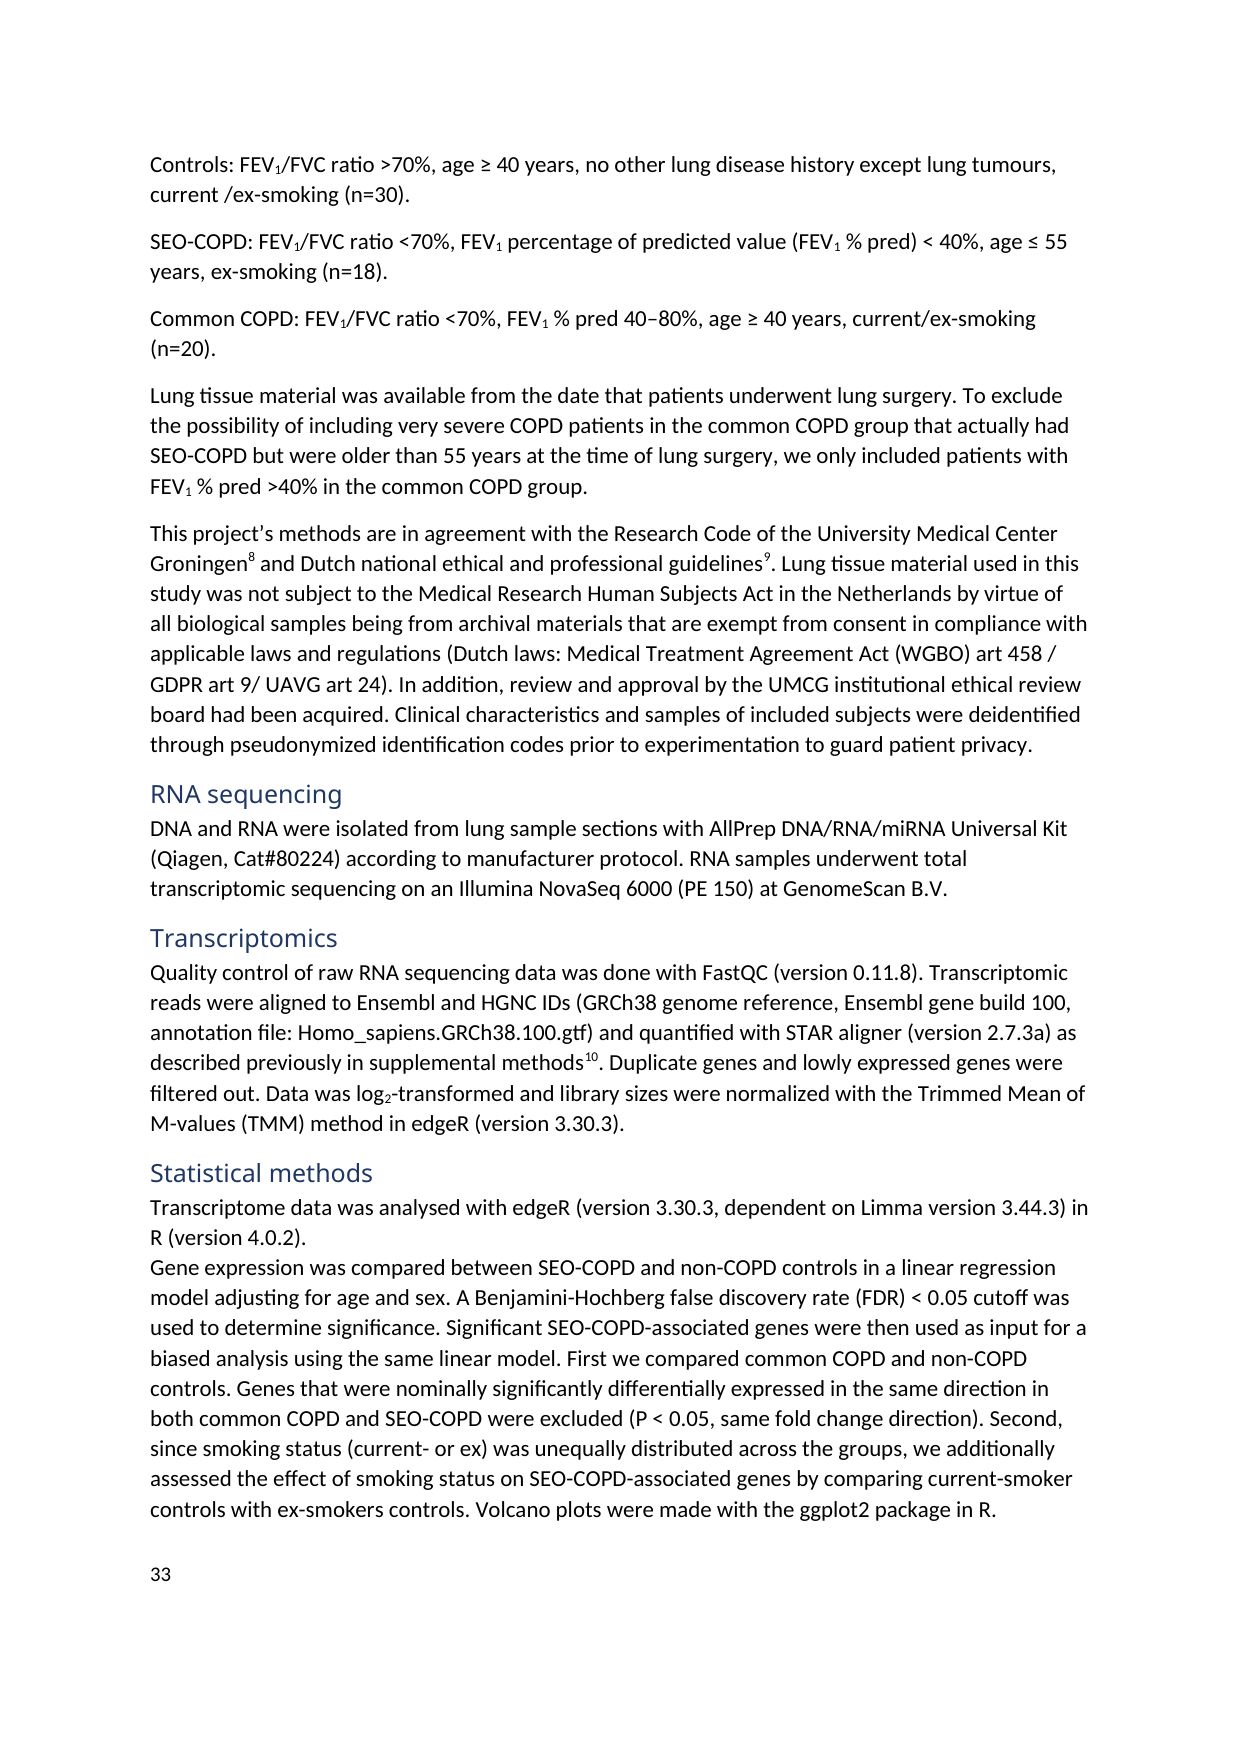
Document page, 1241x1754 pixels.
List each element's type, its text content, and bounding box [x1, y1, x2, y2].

text Common COPD: FEV1/FVC ratio <70%, FEV1 % pred 40–80%, age ≥ 40 years, current/ex-smoking (n=20). [150, 304, 1090, 362]
text Controls: FEV1/FVC ratio >70%, age ≥ 40 years, no other lung disease history except lung tumours, current /ex-smoking (n=30). [150, 150, 1090, 208]
text Lung tissue material was available from the date that patients underwent lung surgery. To exclude the possibility of including very severe COPD patients in the common COPD group that actually had SEO-COPD but were older than 55 years at the time of lung surgery, we only included patients with FEV1 % pred >40% in the common COPD group. [150, 381, 1090, 500]
text SEO-COPD: FEV1/FVC ratio <70%, FEV1 percentage of predicted value (FEV1 % pred) < 40%, age ≤ 55 years, ex-smoking (n=18). [150, 227, 1090, 285]
subtitle Statistical methods [150, 1156, 1090, 1190]
subtitle Transcriptomics [150, 921, 1090, 955]
subtitle RNA sequencing [150, 777, 1090, 811]
text Quality control of raw RNA sequencing data was done with FastQC (version 0.11.8). Transcriptomic reads were aligned to Ensembl and HGNC IDs (GRCh38 genome reference, Ensembl gene build 100, annotation file: Homo_sapiens.GRCh38.100.gtf) and quantified with STAR aligner (version 2.7.3a) as described previously in supplemental methods10. Duplicate genes and lowly expressed genes were filtered out. Data was log2-transformed and library sizes were normalized with the Trimmed Mean of M-values (TMM) method in edgeR (version 3.30.3). [150, 958, 1090, 1137]
text Transcriptome data was analysed with edgeR (version 3.30.3, dependent on Limma version 3.44.3) in R (version 4.0.2). Gene expression was compared between SEO-COPD and non-COPD controls in a linear regression model adjusting for age and sex. A Benjamini-Hochberg false discovery rate (FDR) < 0.05 cutoff was used to determine significance. Significant SEO-COPD-associated genes were then used as input for a biased analysis using the same linear model. First we compared common COPD and non-COPD controls. Genes that were nominally significantly differentially expressed in the same direction in both common COPD and SEO-COPD were excluded (P < 0.05, same fold change direction). Second, since smoking status (current- or ex) was unequally distributed across the groups, we additionally assessed the effect of smoking status on SEO-COPD-associated genes by comparing current-smoker controls with ex-smokers controls. Volcano plots were made with the ggplot2 package in R. [150, 1193, 1090, 1523]
text DNA and RNA were isolated from lung sample sections with AllPrep DNA/RNA/miRNA Universal Kit (Qiagen, Cat#80224) according to manufacturer protocol. RNA samples underwent total transcriptomic sequencing on an Illumina NovaSeq 6000 (PE 150) at GenomeScan B.V. [150, 814, 1090, 902]
text This project’s methods are in agreement with the Research Code of the University Medical Center Groningen8 and Dutch national ethical and professional guidelines9. Lung tissue material used in this study was not subject to the Medical Research Human Subjects Act in the Netherlands by virtue of all biological samples being from archival materials that are exempt from consent in compliance with applicable laws and regulations (Dutch laws: Medical Treatment Agreement Act (WGBO) art 458 / GDPR art 9/ UAVG art 24). In addition, review and approval by the UMCG institutional ethical review board had been acquired. Clinical characteristics and samples of included subjects were deidentified through pseudonymized identification codes prior to experimentation to guard patient privacy. [150, 519, 1090, 758]
